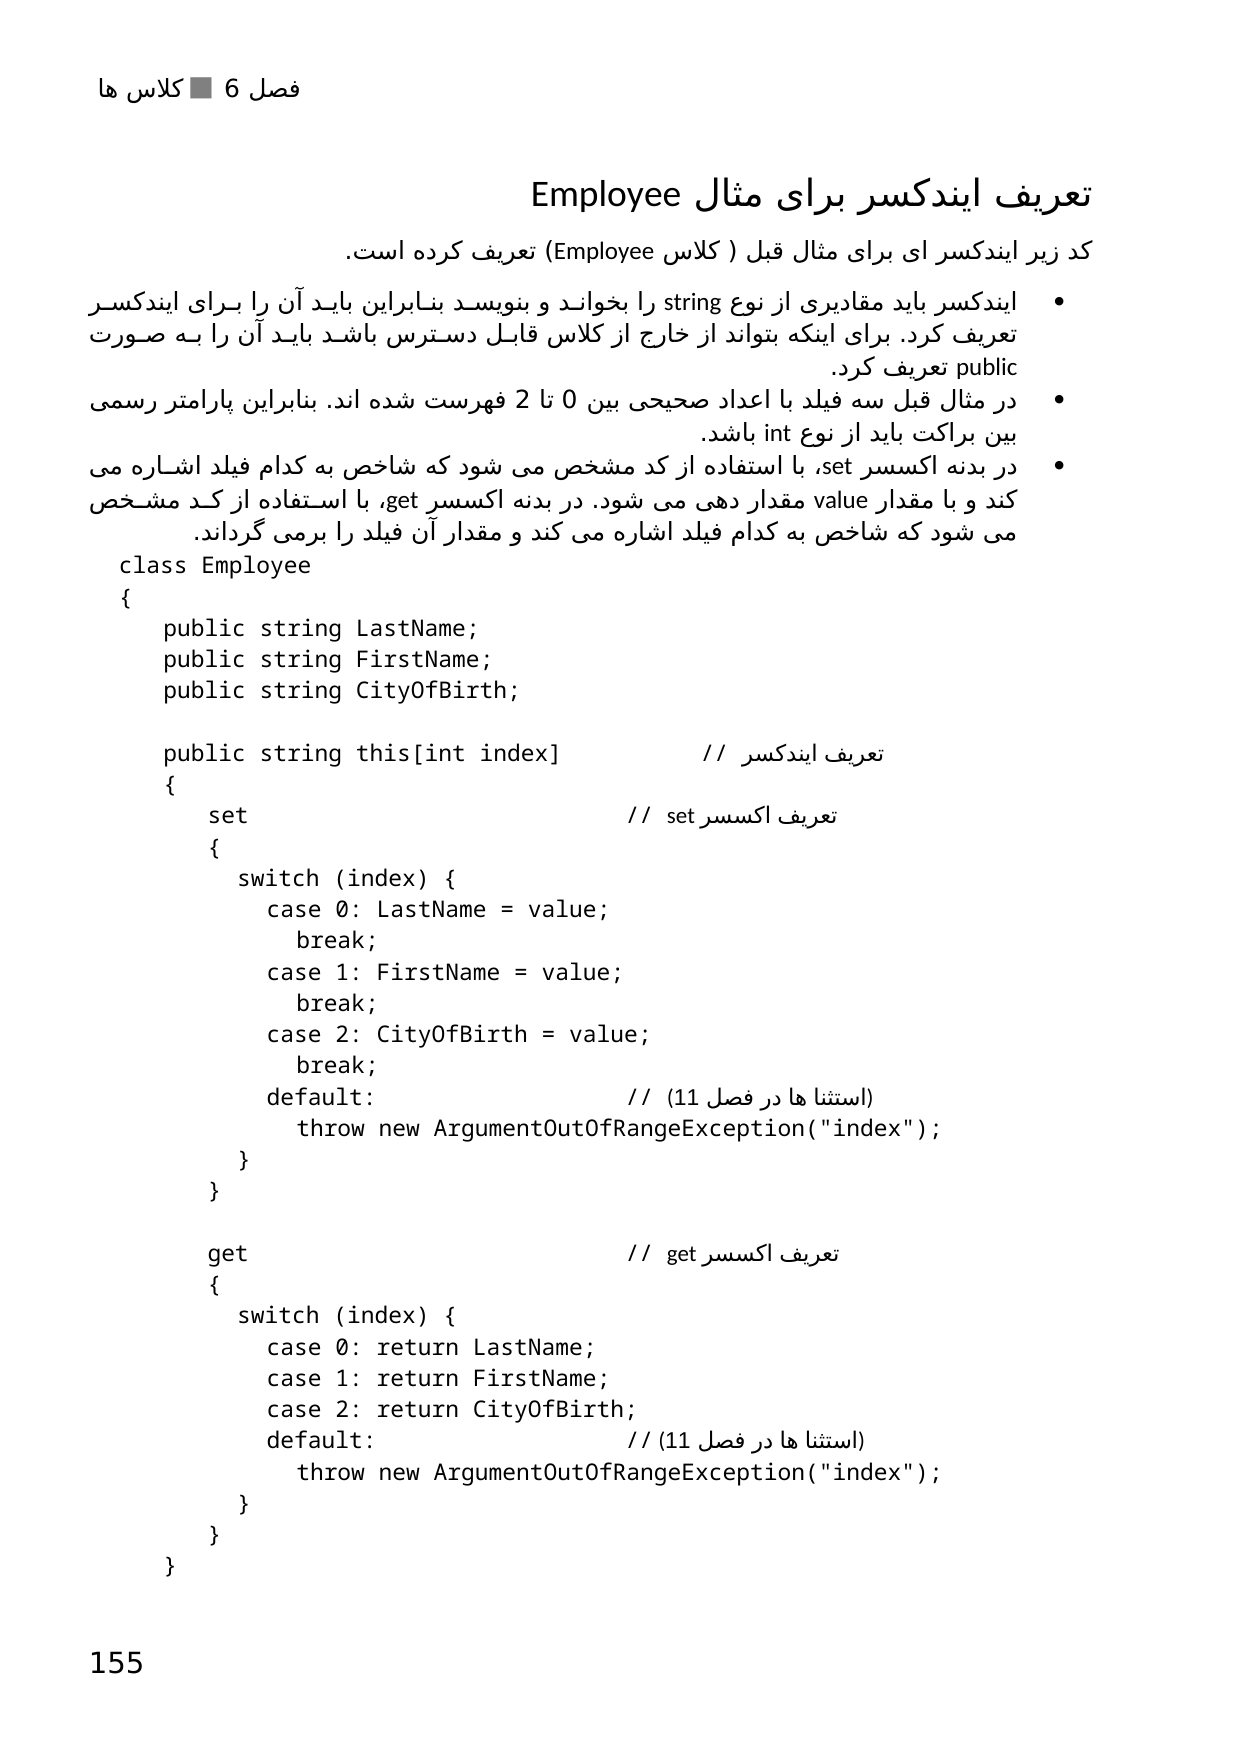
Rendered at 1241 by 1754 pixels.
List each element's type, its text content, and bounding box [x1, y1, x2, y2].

text در مثال قبل سه فیلد با اعداد صحیحی بین 0 تا 2 فهرست شده اند. بنابراین پارامتر رسمی بین براکت باید از نوع int باشد. [89, 385, 1055, 447]
text کد زیر ایندکسر ای برای مثال قبل ( کلاس Employee) تعریف کرده است. [89, 239, 1092, 265]
text تعریف ایندکسر برای مثال Employee [89, 175, 1092, 214]
text در بدنه اکسسر set، با استفاده از کد مشخص می شود که شاخص به کدام فیلد اشاره می کند و با مقدار value مقدار دهی می شود. در بدنه اکسسر get، با استفاده از کد مشخص می شود که شاخص به کدام فیلد اشاره می کند و مقدار آن فیلد را برمی گرداند. [89, 451, 1055, 547]
text ایندکسر باید مقادیری از نوع string را بخواند و بنویسد بنابراین باید آن را برای ایندکسر تعریف کرد. برای اینکه بتواند از خارج از کلاس قابل دسترس باشد باید آن را به صورت public تعریف کرد. [89, 286, 1055, 382]
